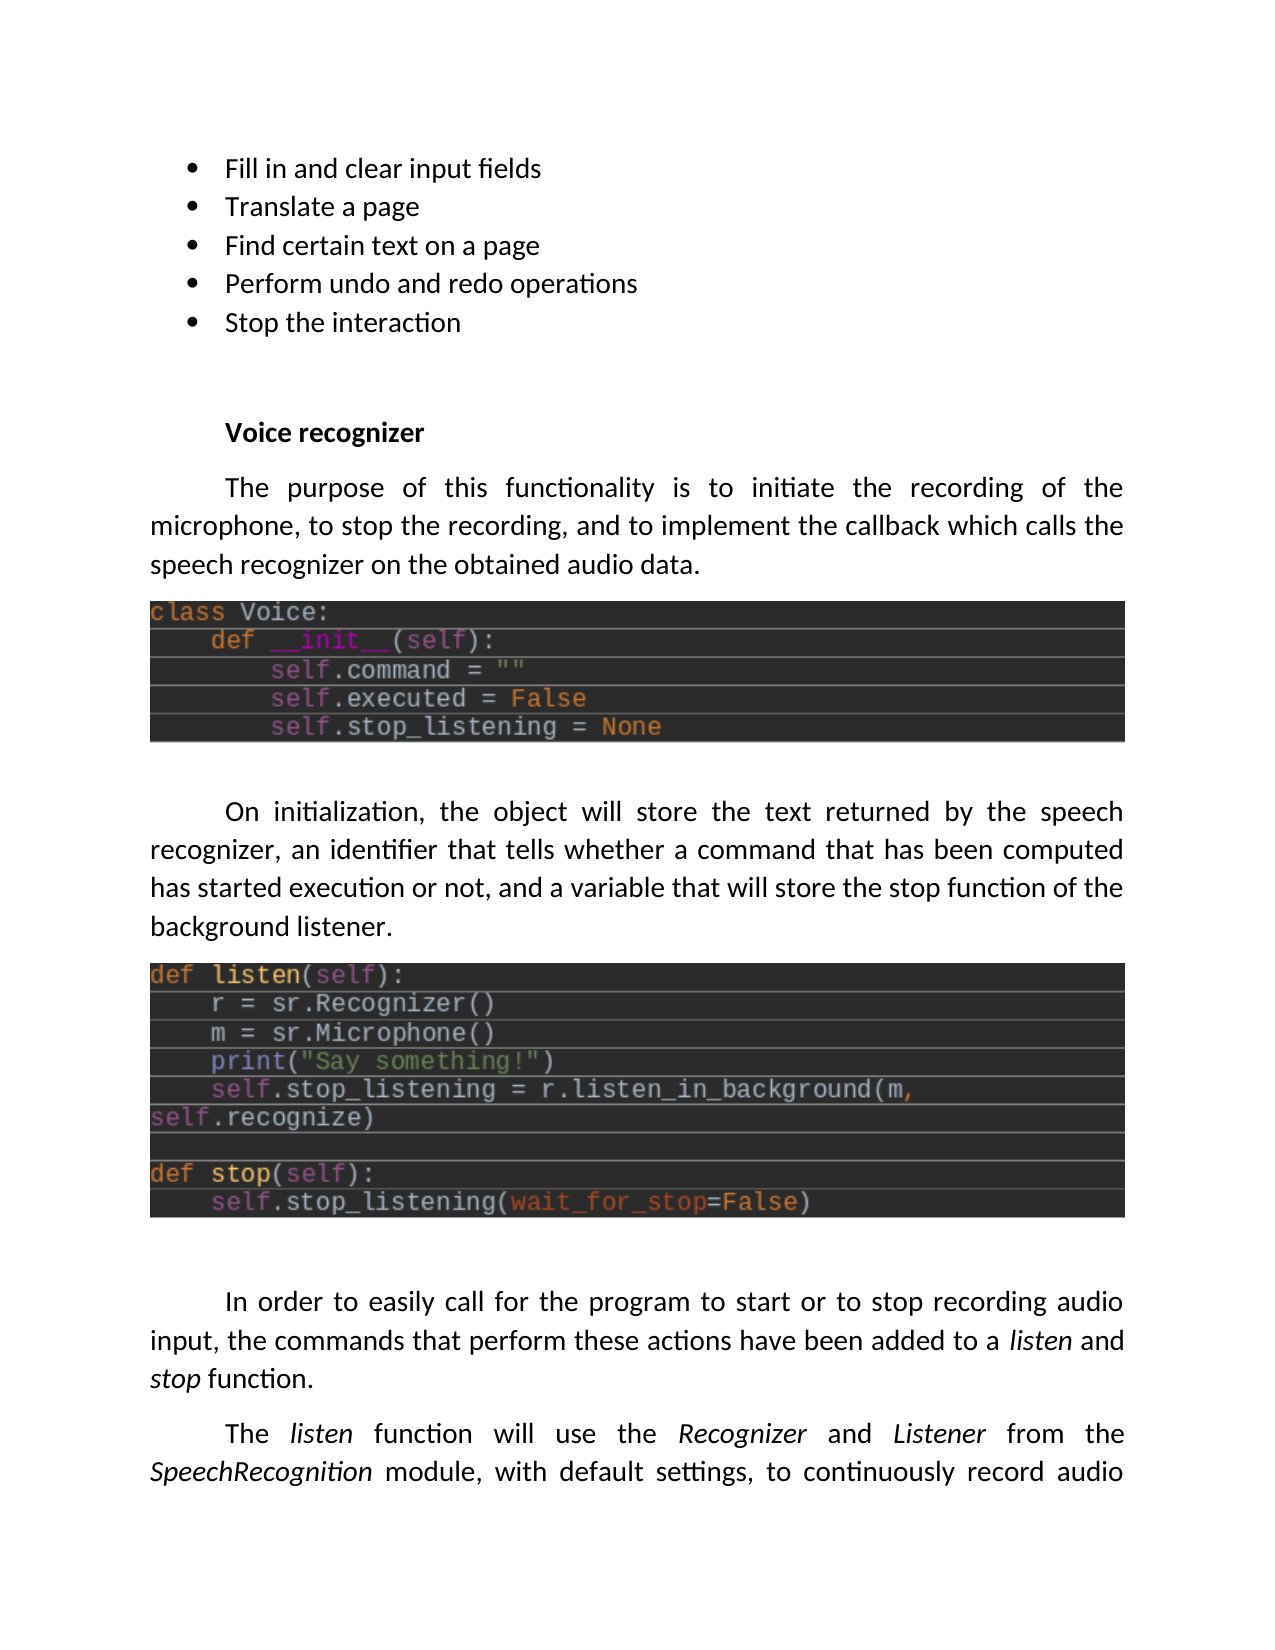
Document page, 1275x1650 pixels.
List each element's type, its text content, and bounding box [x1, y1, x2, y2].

list Translate a page [187, 188, 1125, 224]
text Voice recognizer [150, 414, 1125, 449]
text On initialization, the object will store the text returned by the speech recognizer, an identifier that tells whether a command that has been computed has started execution or not, and a variable that will store the stop function of the background listener. [150, 743, 1125, 943]
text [150, 1415, 1125, 1489]
text In order to easily call for the program to start or to stop recording audio input, the commands that perform these actions have been added to a listen and stop function. [150, 1283, 1125, 1396]
list Find certain text on a page [187, 227, 1125, 262]
list Fill in and clear input fields [187, 150, 1125, 186]
list Perform undo and redo operations [187, 265, 1125, 301]
list Stop the interaction [187, 304, 1125, 339]
text The purpose of this functionality is to initiate the recording of the microphone, to stop the recording, and to implement the callback which calls the speech recognizer on the obtained audio data. [150, 469, 1125, 582]
